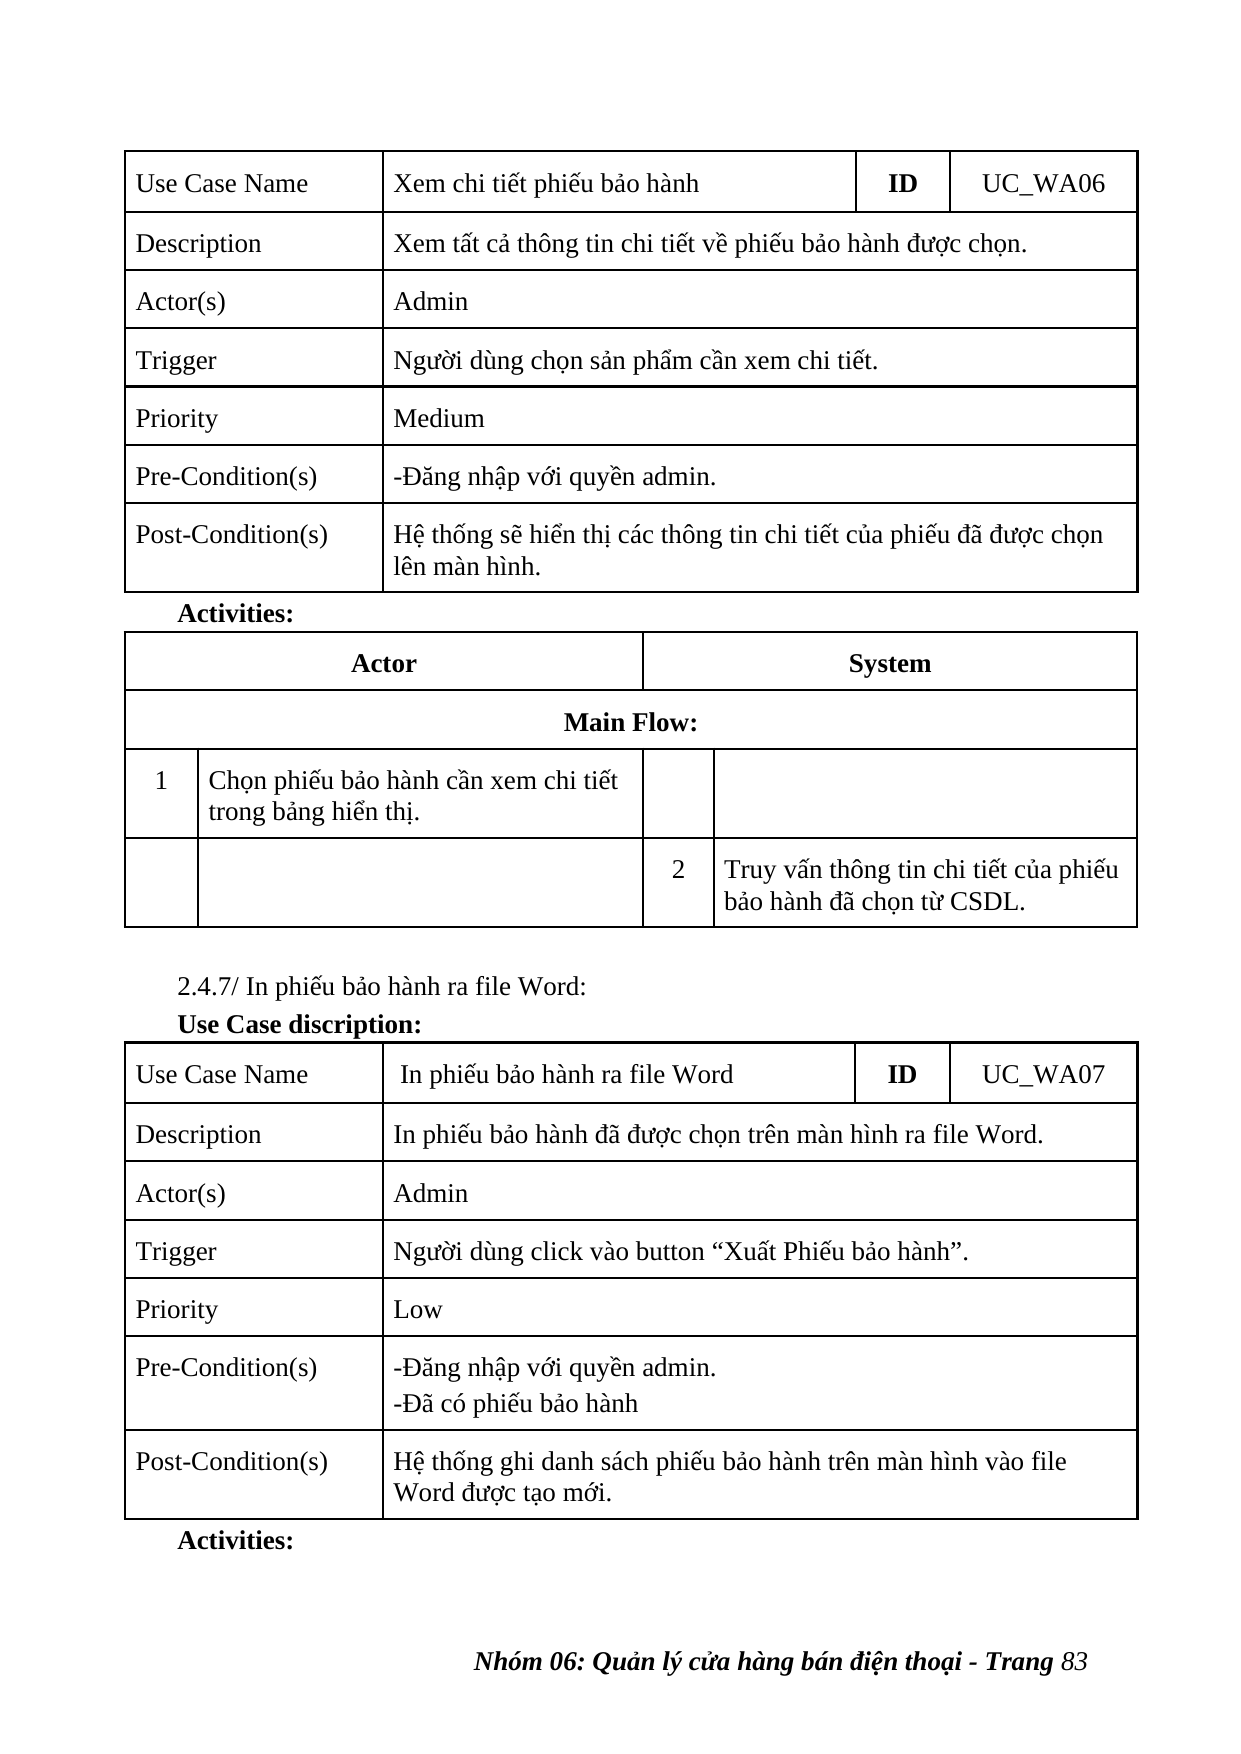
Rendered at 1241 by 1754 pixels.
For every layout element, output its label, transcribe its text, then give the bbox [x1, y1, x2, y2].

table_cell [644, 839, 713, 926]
text Activities: [177, 1524, 1090, 1555]
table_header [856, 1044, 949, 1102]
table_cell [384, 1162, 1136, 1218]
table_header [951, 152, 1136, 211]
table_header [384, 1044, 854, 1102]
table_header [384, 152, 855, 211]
text Activities: [177, 597, 1090, 628]
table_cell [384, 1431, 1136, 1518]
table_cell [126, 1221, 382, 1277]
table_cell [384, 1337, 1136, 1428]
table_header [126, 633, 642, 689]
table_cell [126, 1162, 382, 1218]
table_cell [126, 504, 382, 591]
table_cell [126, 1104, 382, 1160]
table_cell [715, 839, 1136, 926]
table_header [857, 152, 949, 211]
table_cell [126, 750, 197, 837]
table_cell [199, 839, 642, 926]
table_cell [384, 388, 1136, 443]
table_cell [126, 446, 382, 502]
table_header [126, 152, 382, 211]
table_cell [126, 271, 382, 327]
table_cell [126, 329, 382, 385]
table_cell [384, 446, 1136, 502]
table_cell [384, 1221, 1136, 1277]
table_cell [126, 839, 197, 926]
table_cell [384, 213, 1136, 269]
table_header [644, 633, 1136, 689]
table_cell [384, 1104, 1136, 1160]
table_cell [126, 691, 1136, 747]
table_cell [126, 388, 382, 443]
text 2.4.7/ In phiếu bảo hành ra file Word: [177, 970, 1090, 1001]
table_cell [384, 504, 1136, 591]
text Use Case discription: [177, 1008, 1090, 1039]
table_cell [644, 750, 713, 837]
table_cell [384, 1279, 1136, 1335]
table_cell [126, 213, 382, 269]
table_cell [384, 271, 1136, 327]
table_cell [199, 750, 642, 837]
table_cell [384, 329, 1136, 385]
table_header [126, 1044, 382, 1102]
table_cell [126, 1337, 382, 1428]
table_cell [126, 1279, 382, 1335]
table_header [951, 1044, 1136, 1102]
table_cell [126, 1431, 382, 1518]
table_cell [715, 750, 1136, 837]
